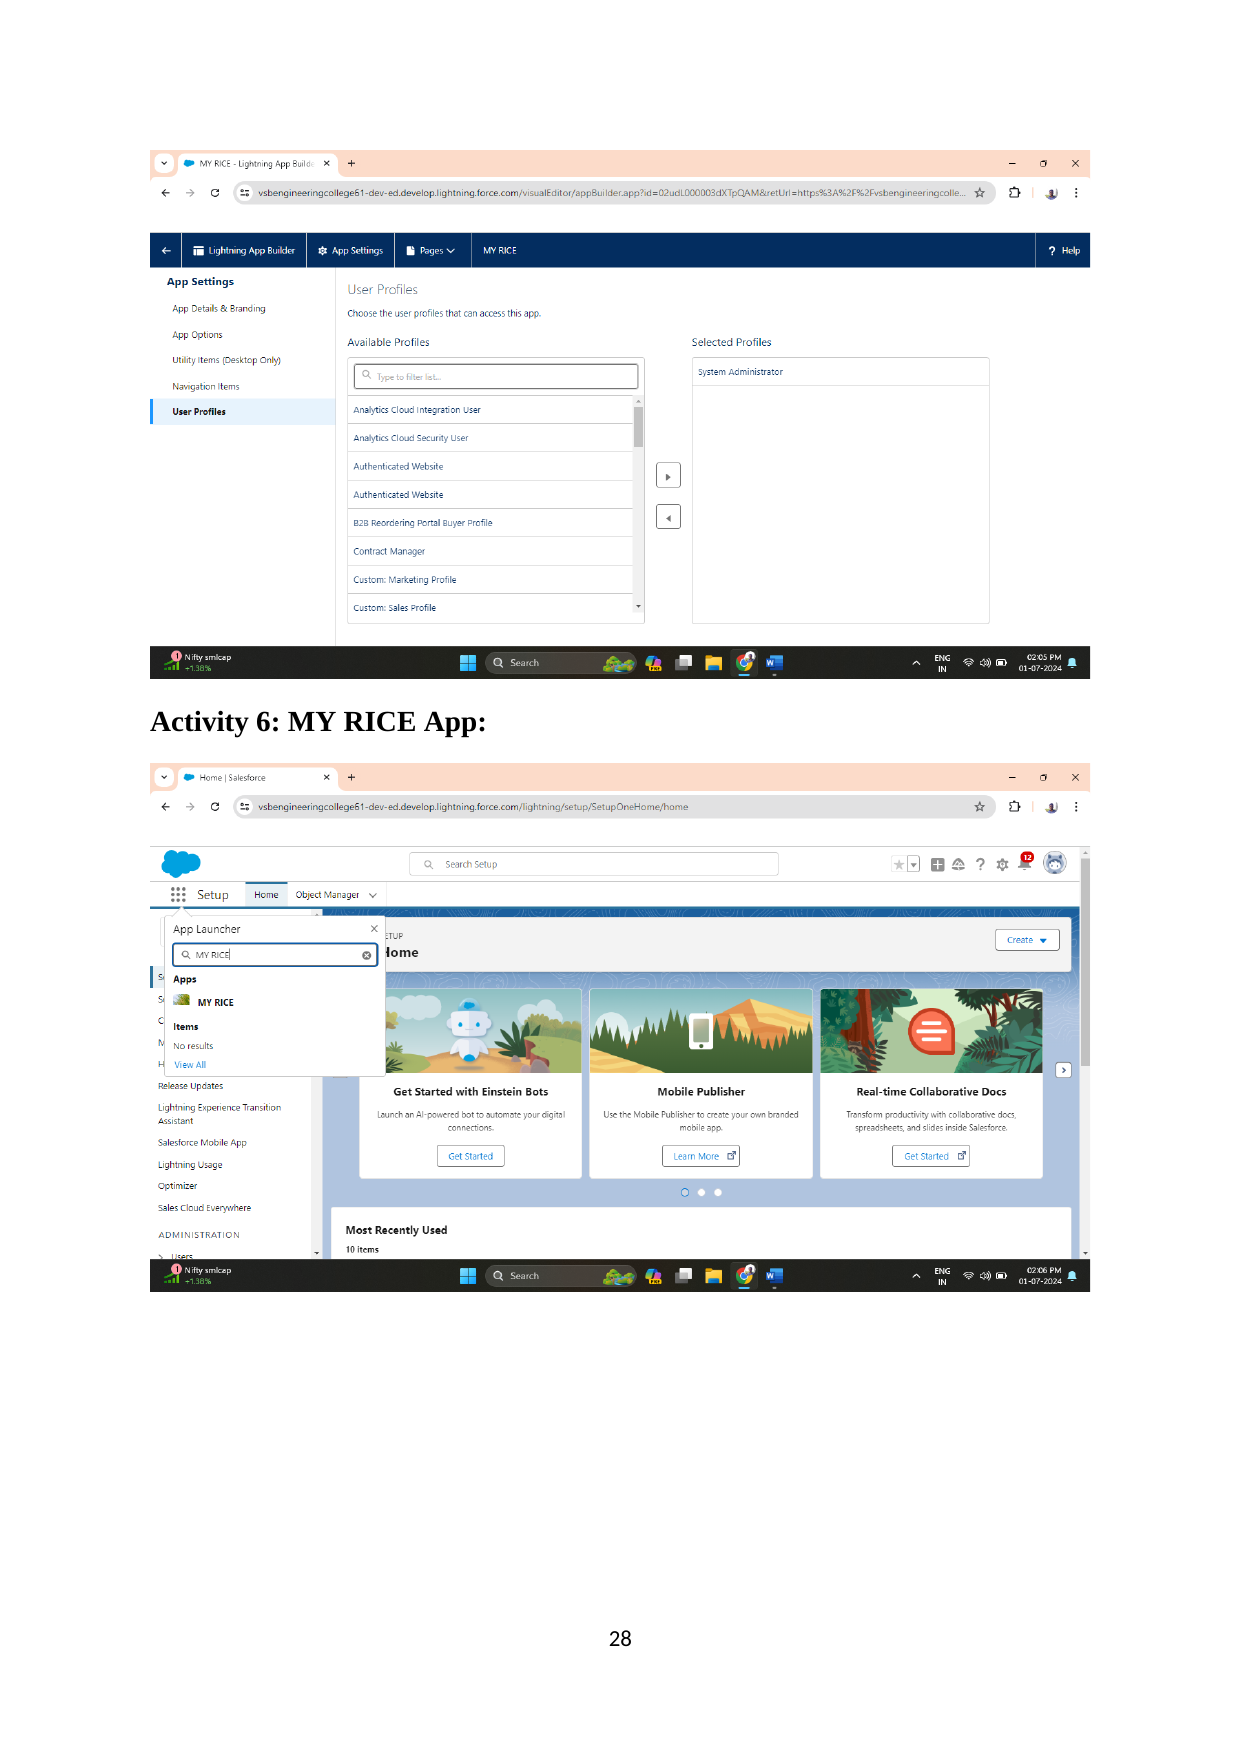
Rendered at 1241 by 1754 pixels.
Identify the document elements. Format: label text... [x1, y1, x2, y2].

picture [150, 150, 1091, 679]
picture [150, 763, 1091, 1292]
text Activity 6: MY RICE App: [150, 704, 1090, 737]
